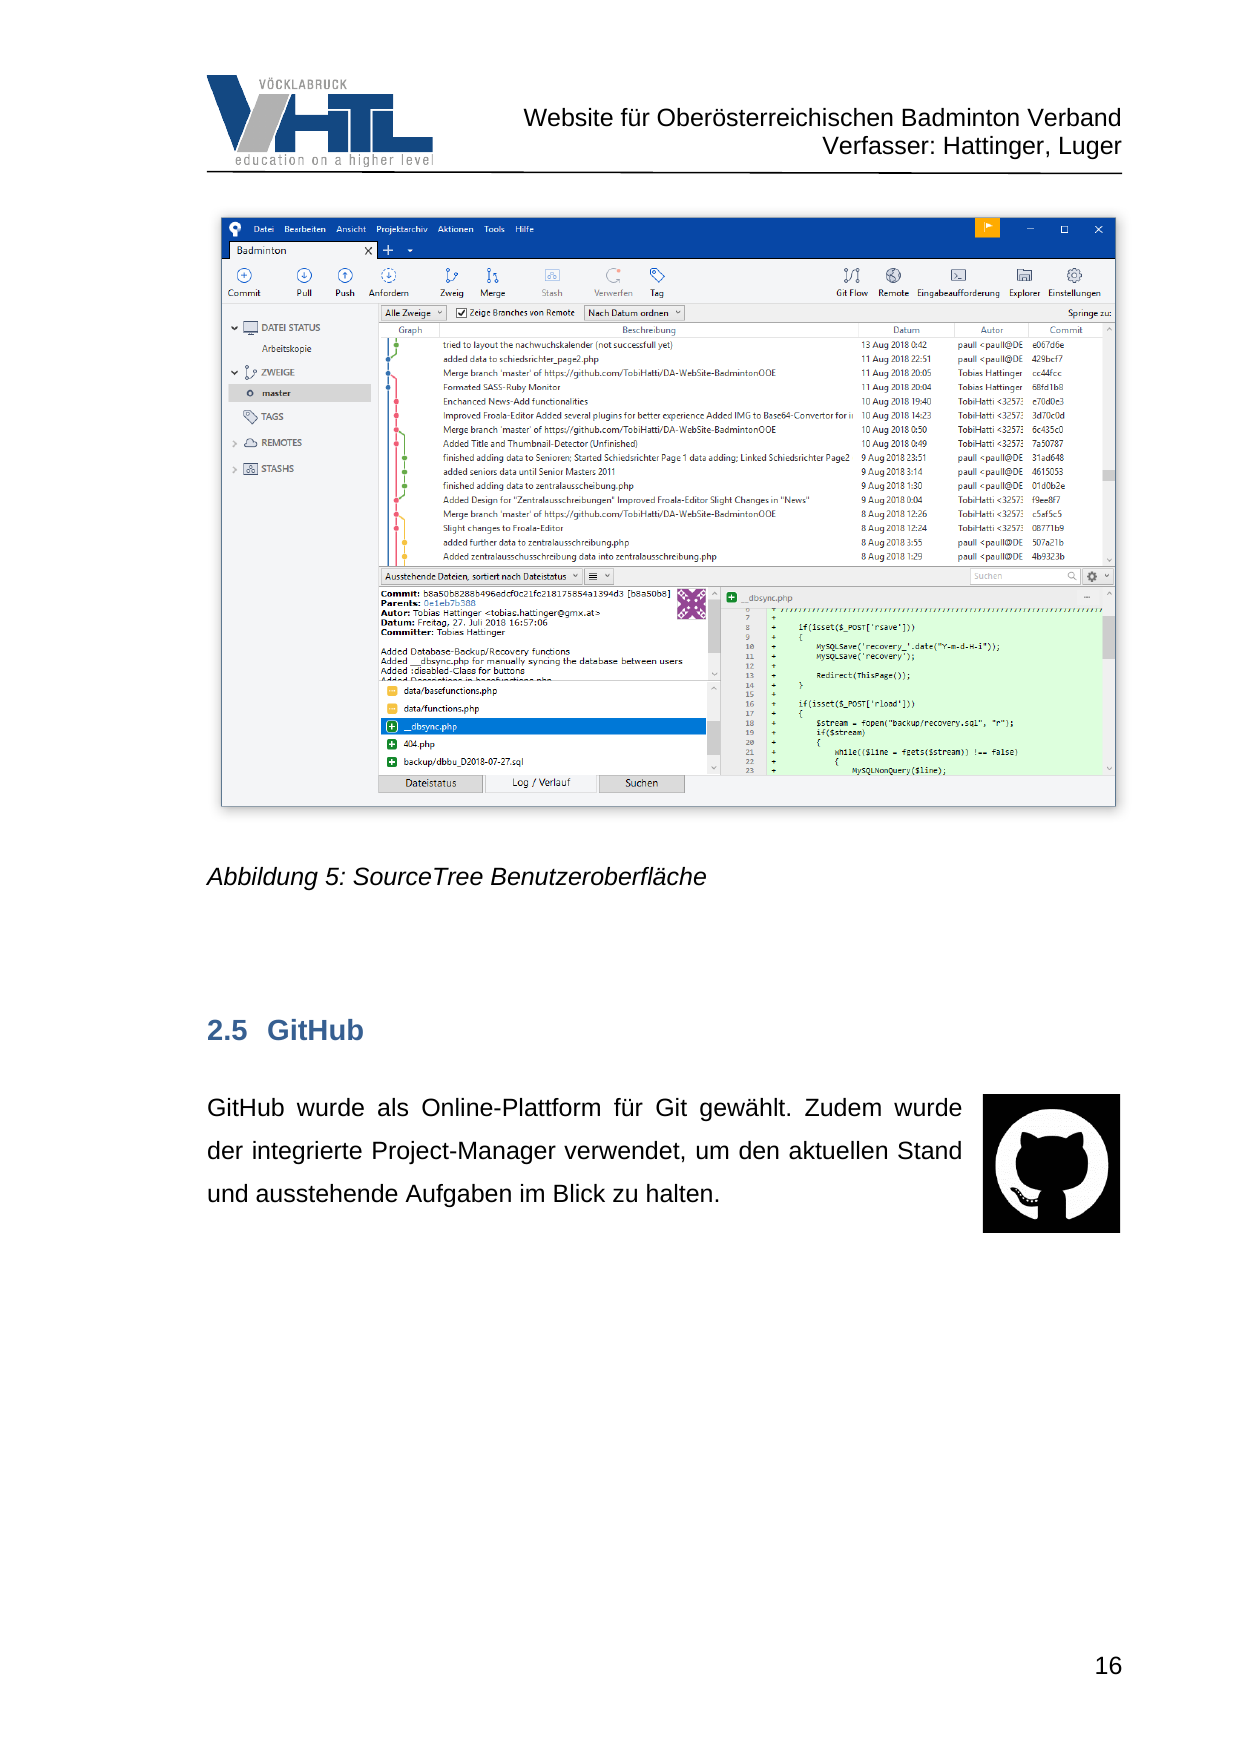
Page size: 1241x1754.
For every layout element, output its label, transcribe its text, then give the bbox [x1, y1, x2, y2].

picture [206, 75, 433, 167]
text GitHub wurde als Online-Plattform für Git gewählt. Zudem wurde der integrierte Project-Manager verwendet, um den aktuellen Stand und ausstehende Aufgaben im Blick zu halten. [207, 1093, 1122, 1208]
subtitle GitHub [207, 1013, 1122, 1047]
picture [982, 1094, 1121, 1233]
text Abbildung 5: SourceTree Benutzeroberfläche [207, 862, 1122, 891]
picture [206, 206, 1134, 827]
